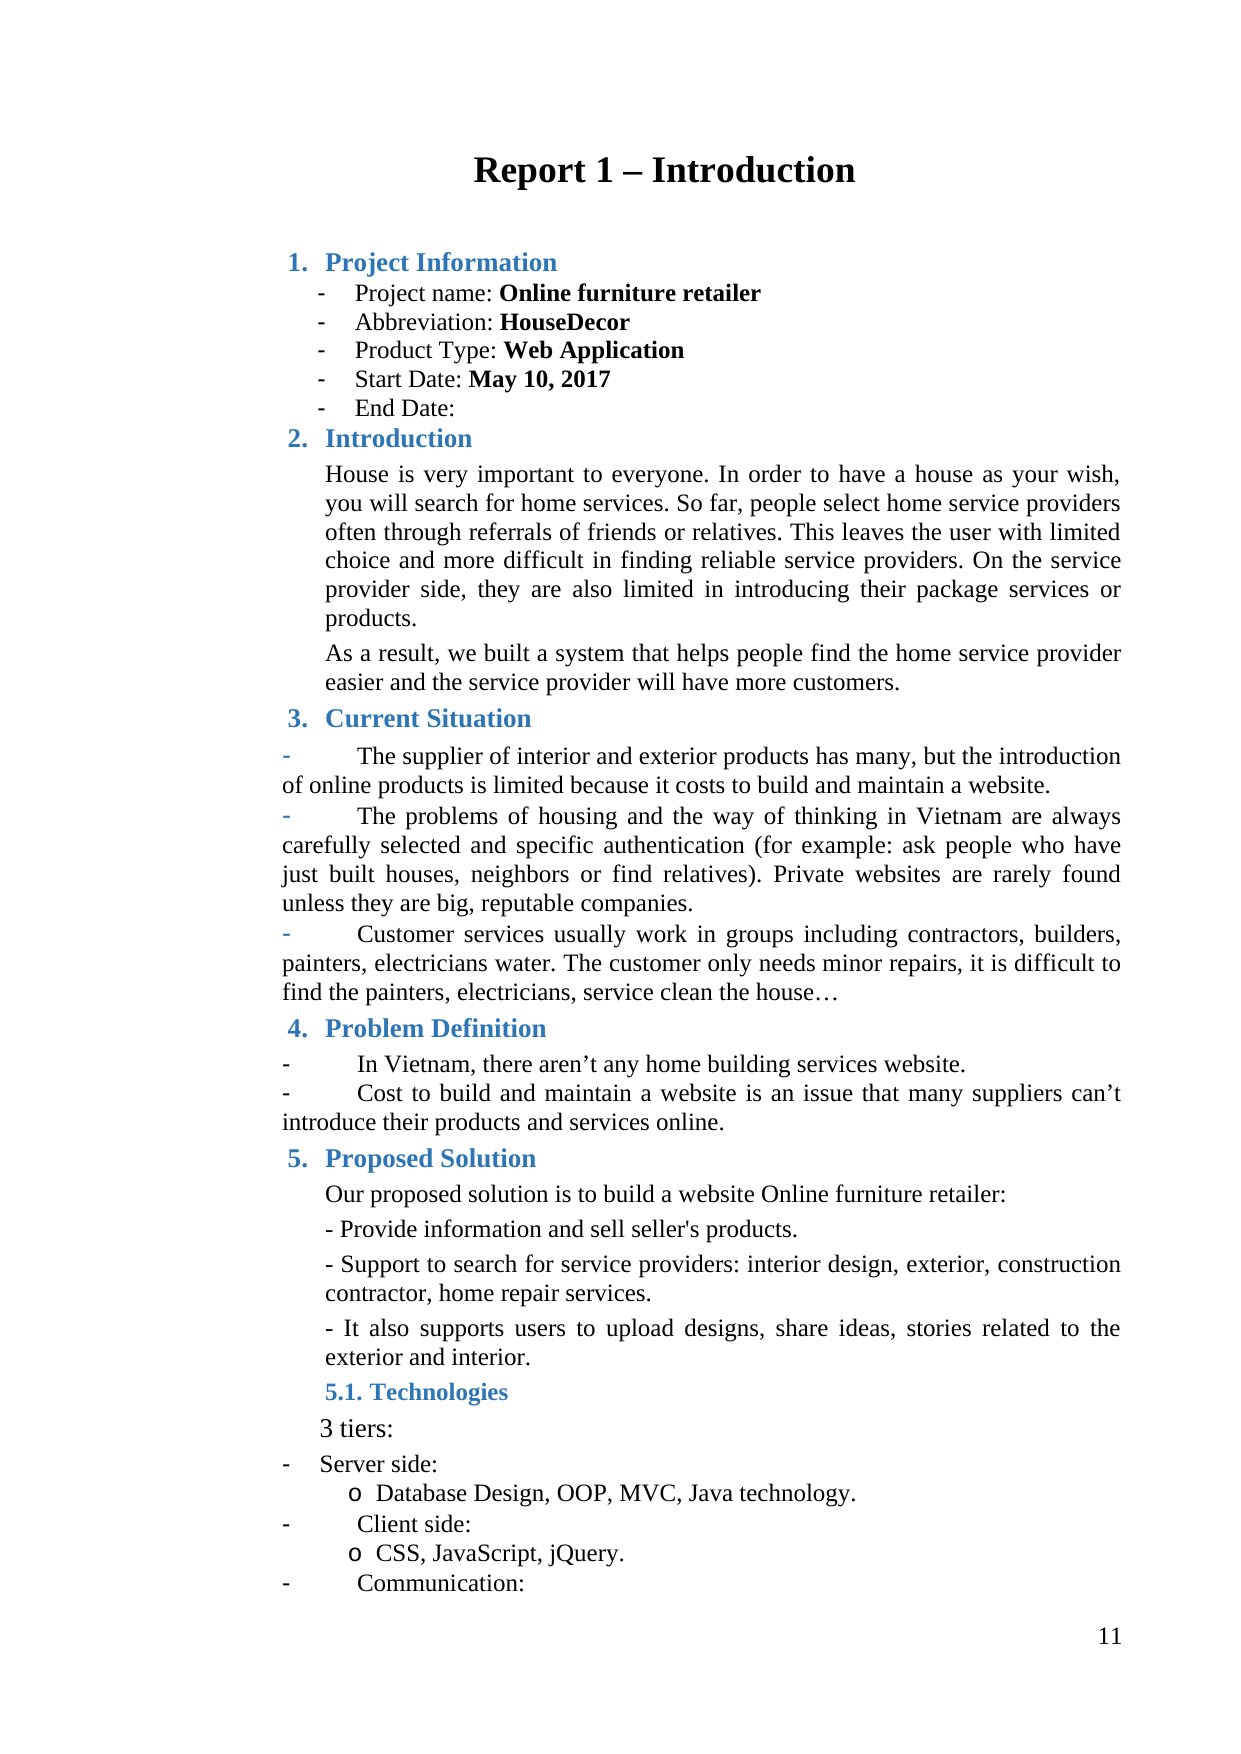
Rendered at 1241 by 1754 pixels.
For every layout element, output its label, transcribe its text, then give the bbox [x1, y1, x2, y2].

text - It also supports users to upload designs, share ideas, stories related to the exterior and interior. [325, 1313, 1122, 1370]
text As a result, we built a system that helps people find the home service provider easier and the service provider will have more customers. [325, 638, 1122, 696]
list The supplier of interior and exterior products has many, but the introduction of online products is limited because it costs to build and maintain a website. [282, 739, 1122, 799]
list The problems of housing and the way of thinking in Vietnam are always carefully selected and specific authentication (for example: ask people who have just built houses, neighbors or find relatives). Private websites are rarely found unless they are big, reputable companies. [282, 799, 1122, 917]
list Current Situation [287, 702, 1122, 733]
list Client side: [282, 1509, 1122, 1538]
list Start Date: May 10, 2017 [317, 364, 1122, 393]
text - Support to search for service providers: interior design, exterior, construction contractor, home repair services. [325, 1249, 1122, 1307]
list Abbreviation: HouseDecor [317, 306, 1122, 335]
list Proposed Solution [287, 1142, 1122, 1173]
text 3 tiers: [319, 1412, 1122, 1443]
list Database Design, OOP, MVC, Java technology. [347, 1478, 1122, 1509]
text Report 1 – Introduction [207, 148, 1122, 191]
list Communication: [282, 1568, 1122, 1597]
list Server side: [282, 1449, 1122, 1478]
list Project name: Online furniture retailer [317, 278, 1122, 306]
list Product Type: Web Application [317, 335, 1122, 364]
list In Vietnam, there aren’t any home building services website. [282, 1049, 1122, 1078]
list Introduction [287, 422, 1122, 453]
list Project Information [287, 246, 1122, 278]
text House is very important to everyone. In order to have a house as your wish, you will search for home services. So far, people select home service providers often through referrals of friends or relatives. This leaves the user with limited choice and more difficult in finding reliable service providers. On the service provider side, they are also limited in introducing their package services or products. [325, 459, 1122, 632]
text - Provide information and sell seller's products. [325, 1214, 1122, 1243]
list Problem Definition [287, 1012, 1122, 1043]
text Our proposed solution is to build a website Online furniture retailer: [325, 1179, 1122, 1208]
list Technologies [325, 1377, 1122, 1405]
list Customer services usually work in groups including contractors, builders, painters, electricians water. The customer only needs minor repairs, it is difficult to find the painters, electricians, service clean the house… [282, 917, 1122, 1005]
list CSS, JavaScript, jQuery. [347, 1538, 1122, 1568]
list End Date: [317, 393, 1122, 422]
list Cost to build and maintain a website is an issue that many suppliers can’t introduce their products and services online. [282, 1078, 1122, 1136]
